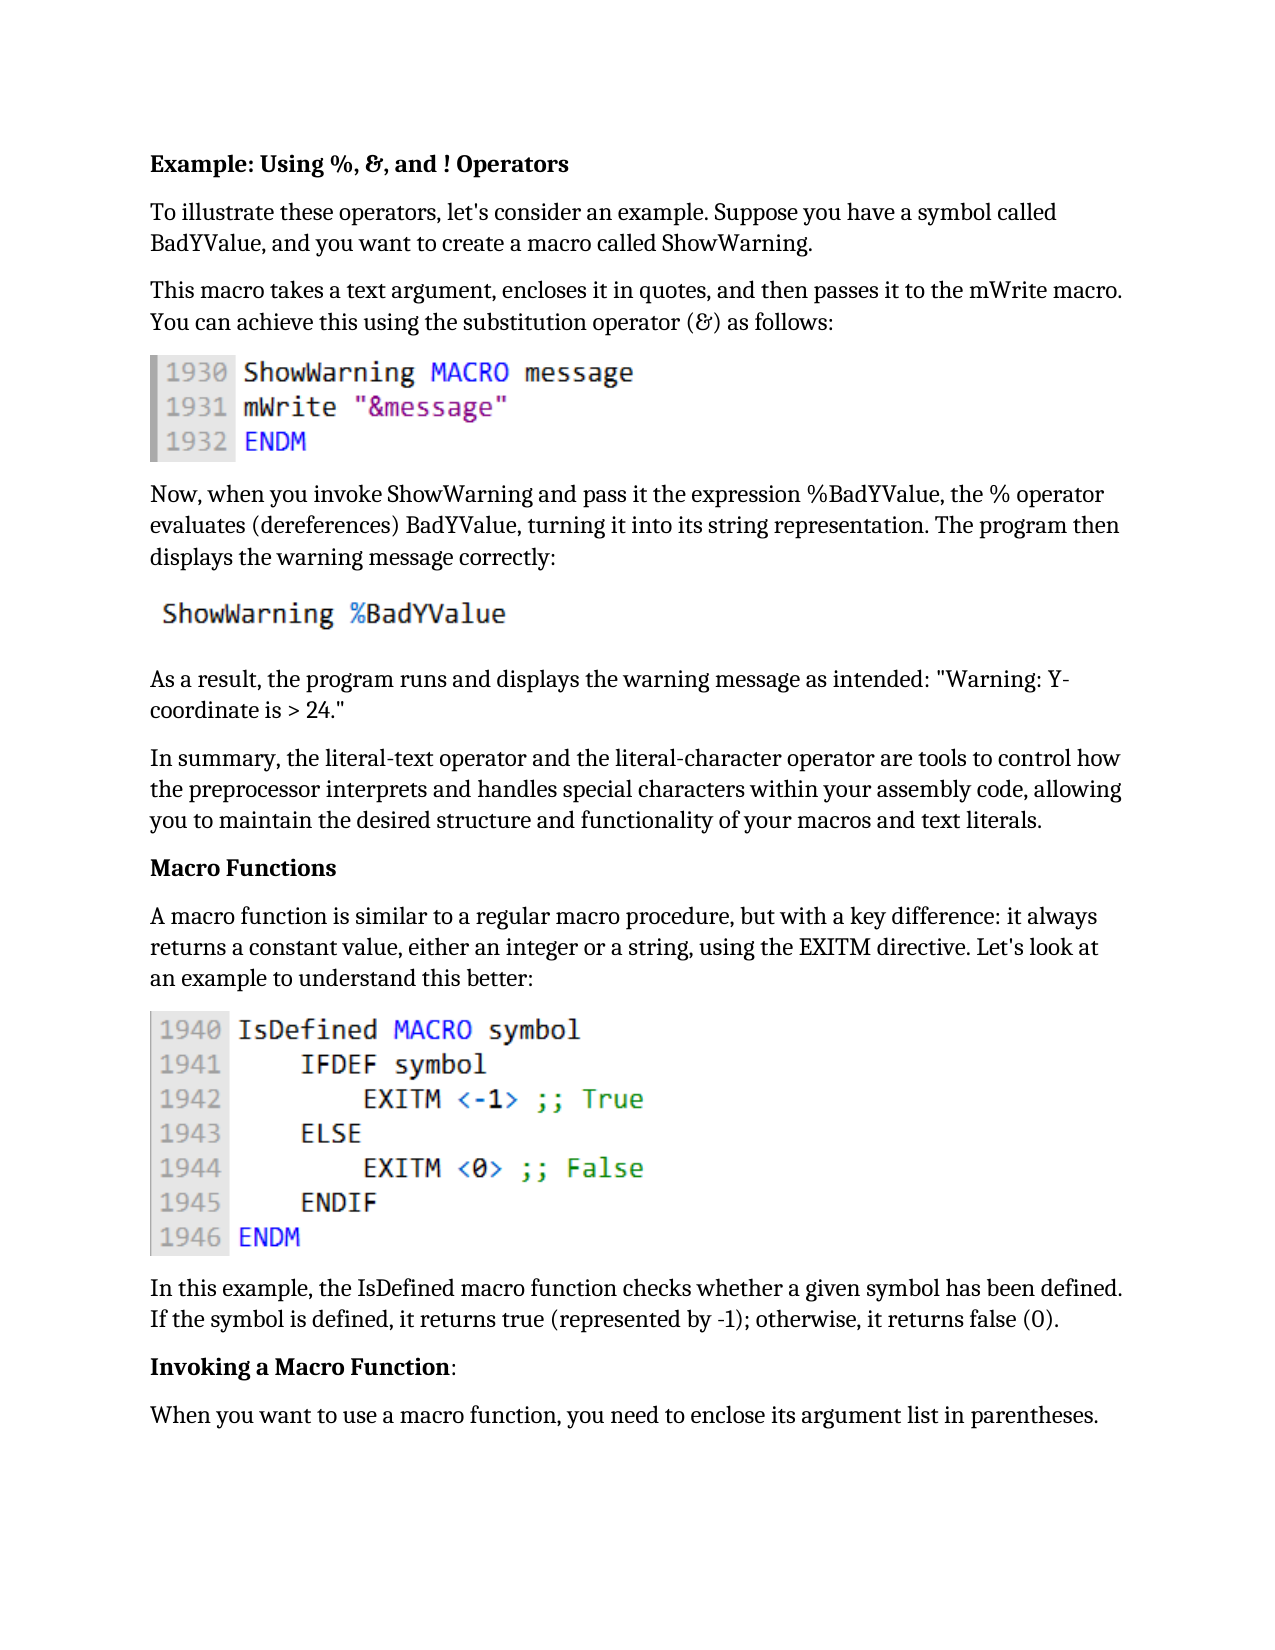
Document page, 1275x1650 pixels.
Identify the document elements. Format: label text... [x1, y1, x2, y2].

text This macro takes a text argument, encloses it in quotes, and then passes it to the mWrite macro. You can achieve this using the substitution operator (&) as follows: [150, 276, 1125, 336]
text Now, when you invoke ShowWarning and pass it the expression %BadYValue, the % operator evaluates (dereferences) BadYValue, turning it into its string representation. The program then displays the warning message correctly: [150, 480, 1125, 571]
text Invoking a Macro Function: [150, 1353, 1125, 1382]
text When you want to use a macro function, you need to enclose its argument list in parentheses. [150, 1401, 1125, 1429]
text As a result, the program runs and displays the warning message as intended: "Warning: Y-coordinate is > 24." [150, 665, 1125, 725]
picture [150, 355, 711, 462]
text To illustrate these operators, let's consider an example. Suppose you have a symbol called BadYValue, and you want to create a macro called ShowWarning. [150, 198, 1125, 257]
text A macro function is similar to a regular macro procedure, but with a key difference: it always returns a constant value, either an integer or a string, using the EXITM directive. Let's look at an example to understand this better: [150, 902, 1125, 992]
picture [150, 1011, 750, 1256]
text In this example, the IsDefined macro function checks whether a given symbol has been defined. If the symbol is defined, it returns true (represented by -1); otherwise, it returns false (0). [150, 1274, 1125, 1334]
text In summary, the literal-text operator and the literal-character operator are tools to control how the preprocessor interprets and handles special characters within your assembly code, allowing you to maintain the desired structure and functionality of your macros and text literals. [150, 744, 1125, 835]
text Example: Using %, &, and ! Operators [150, 150, 1125, 179]
picture [150, 590, 535, 647]
text Macro Functions [150, 854, 1125, 883]
